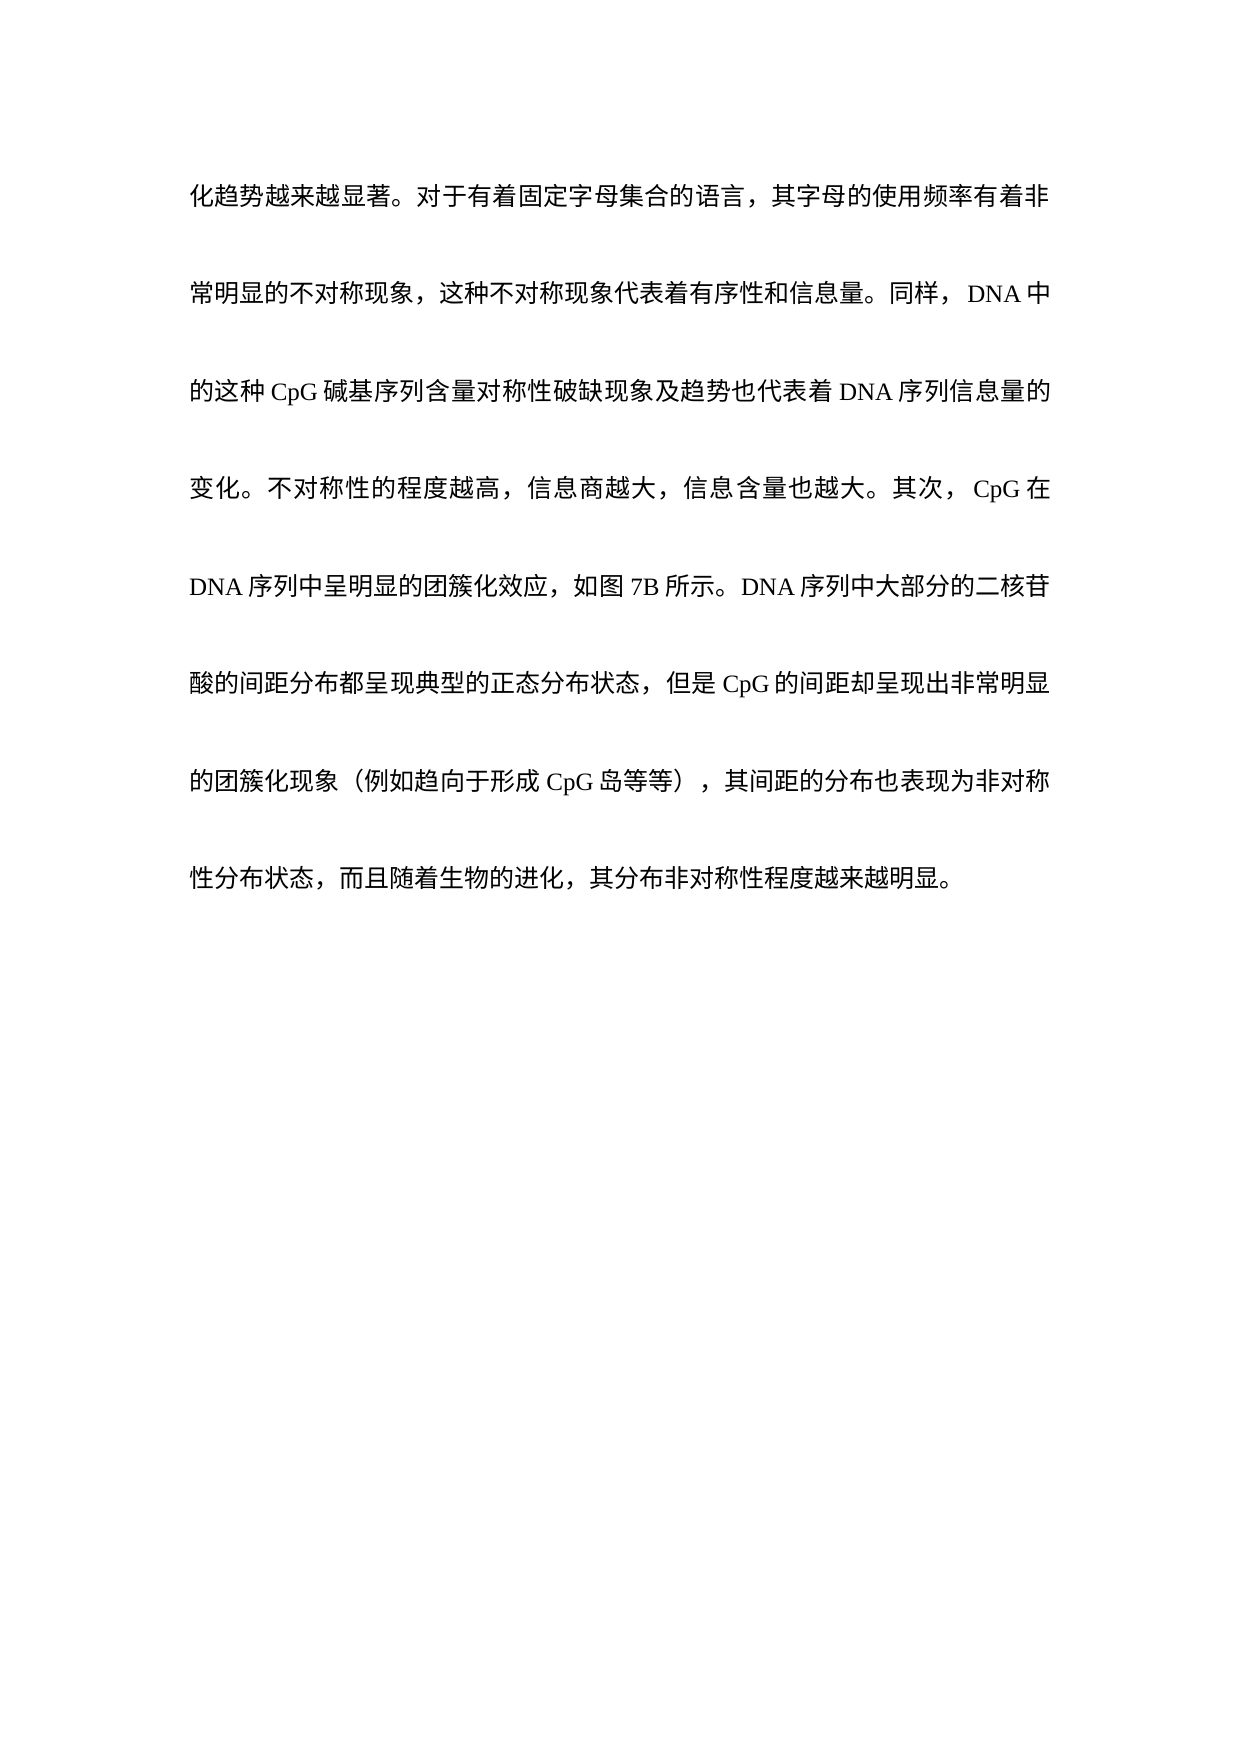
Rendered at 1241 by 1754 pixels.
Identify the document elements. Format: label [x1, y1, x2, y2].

text [189, 162, 1051, 909]
